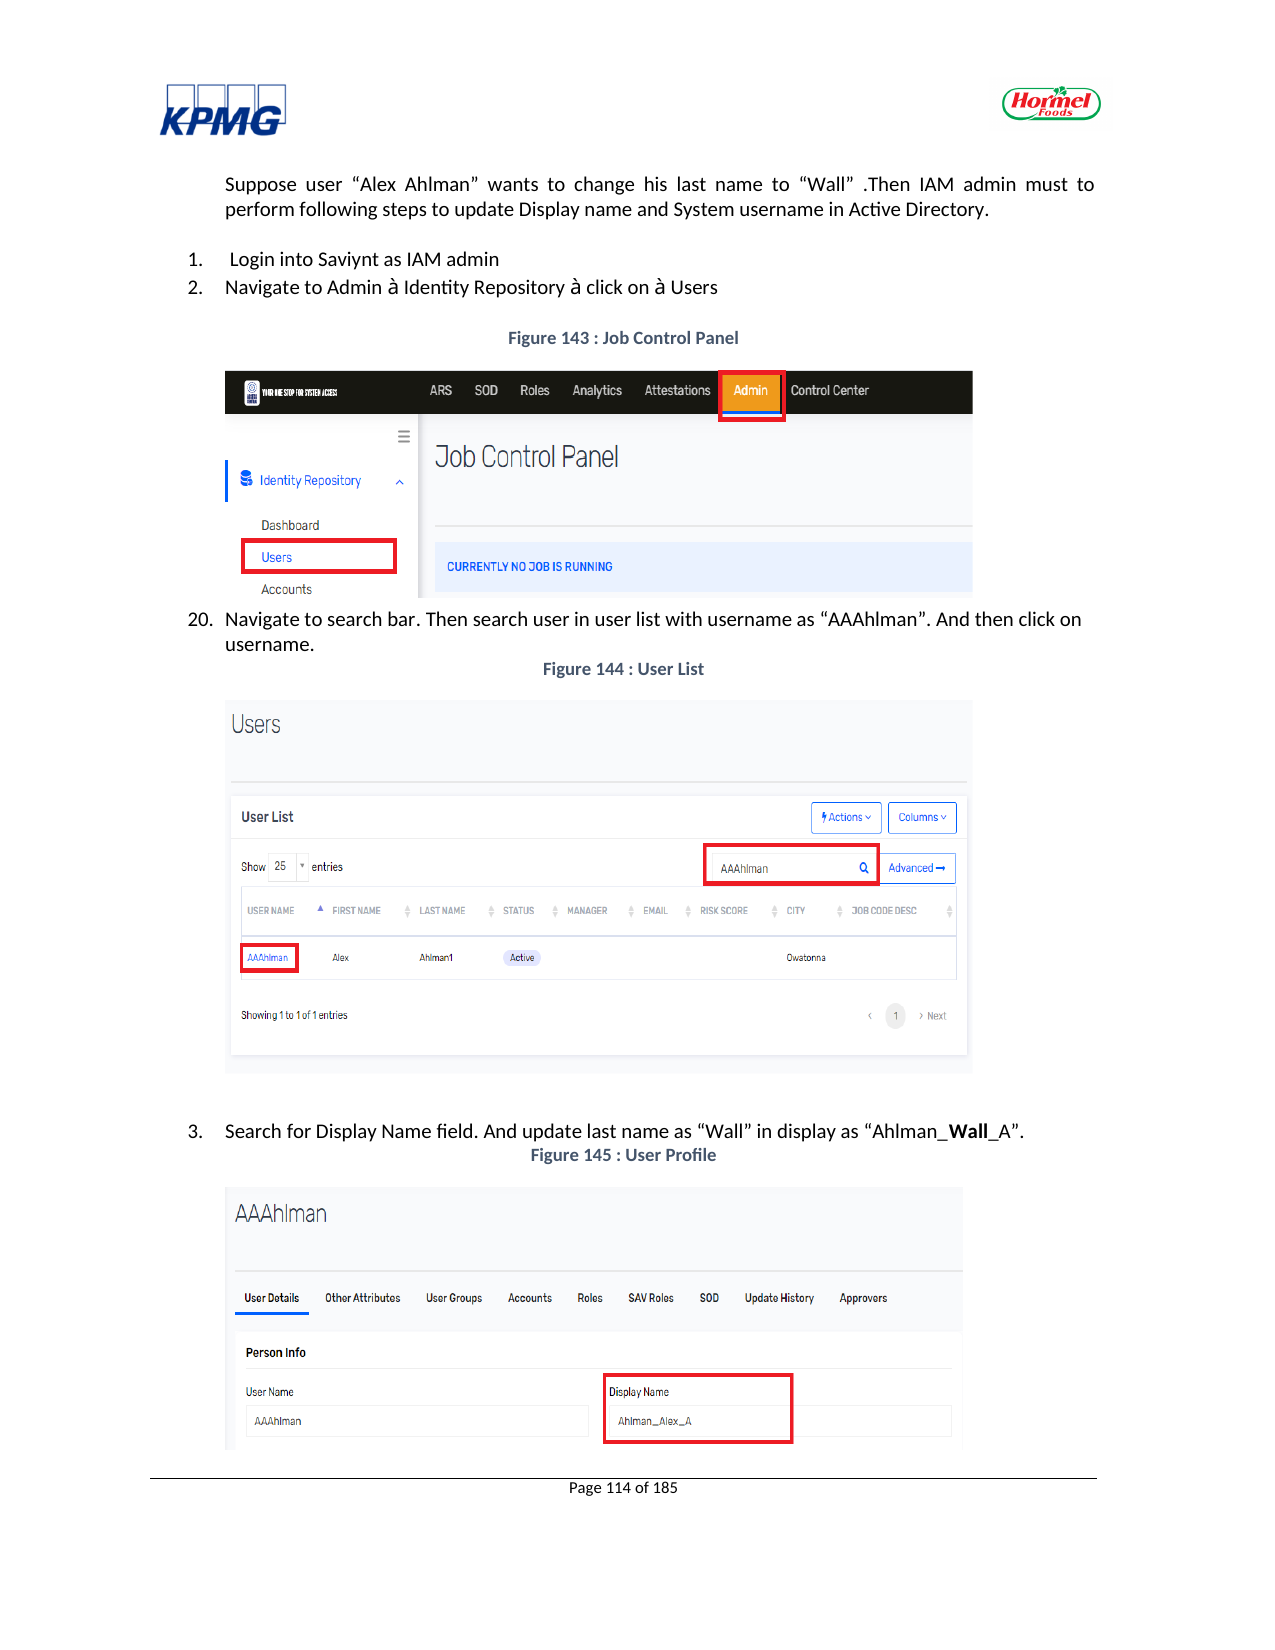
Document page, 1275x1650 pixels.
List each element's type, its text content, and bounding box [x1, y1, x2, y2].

text Figure 143 : Job Control Panel [150, 326, 1097, 349]
picture [225, 1187, 973, 1455]
text Figure 144 : User List [150, 657, 1097, 680]
list Login into Saviynt as IAM admin [187, 247, 1097, 272]
picture [150, 75, 302, 146]
picture [225, 700, 973, 1093]
list Navigate to Admin à Identity Repository à click on à Users [187, 272, 1097, 300]
picture [988, 77, 1114, 140]
text Figure 145 : User Profile [150, 1143, 1097, 1166]
text Suppose user “Alex Ahlman” wants to change his last name to “Wall” .Then IAM admin must to perform following steps to update Display name and System username in Active Directory. [225, 171, 1097, 222]
list Search for Display Name field. And update last name as “Wall” in display as “Ahlman_Wall_A”. [187, 1118, 1097, 1143]
list Navigate to search bar. Then search user in user list with username as “AAAhlman”. And then click on username. [187, 606, 1097, 657]
picture [225, 369, 973, 606]
